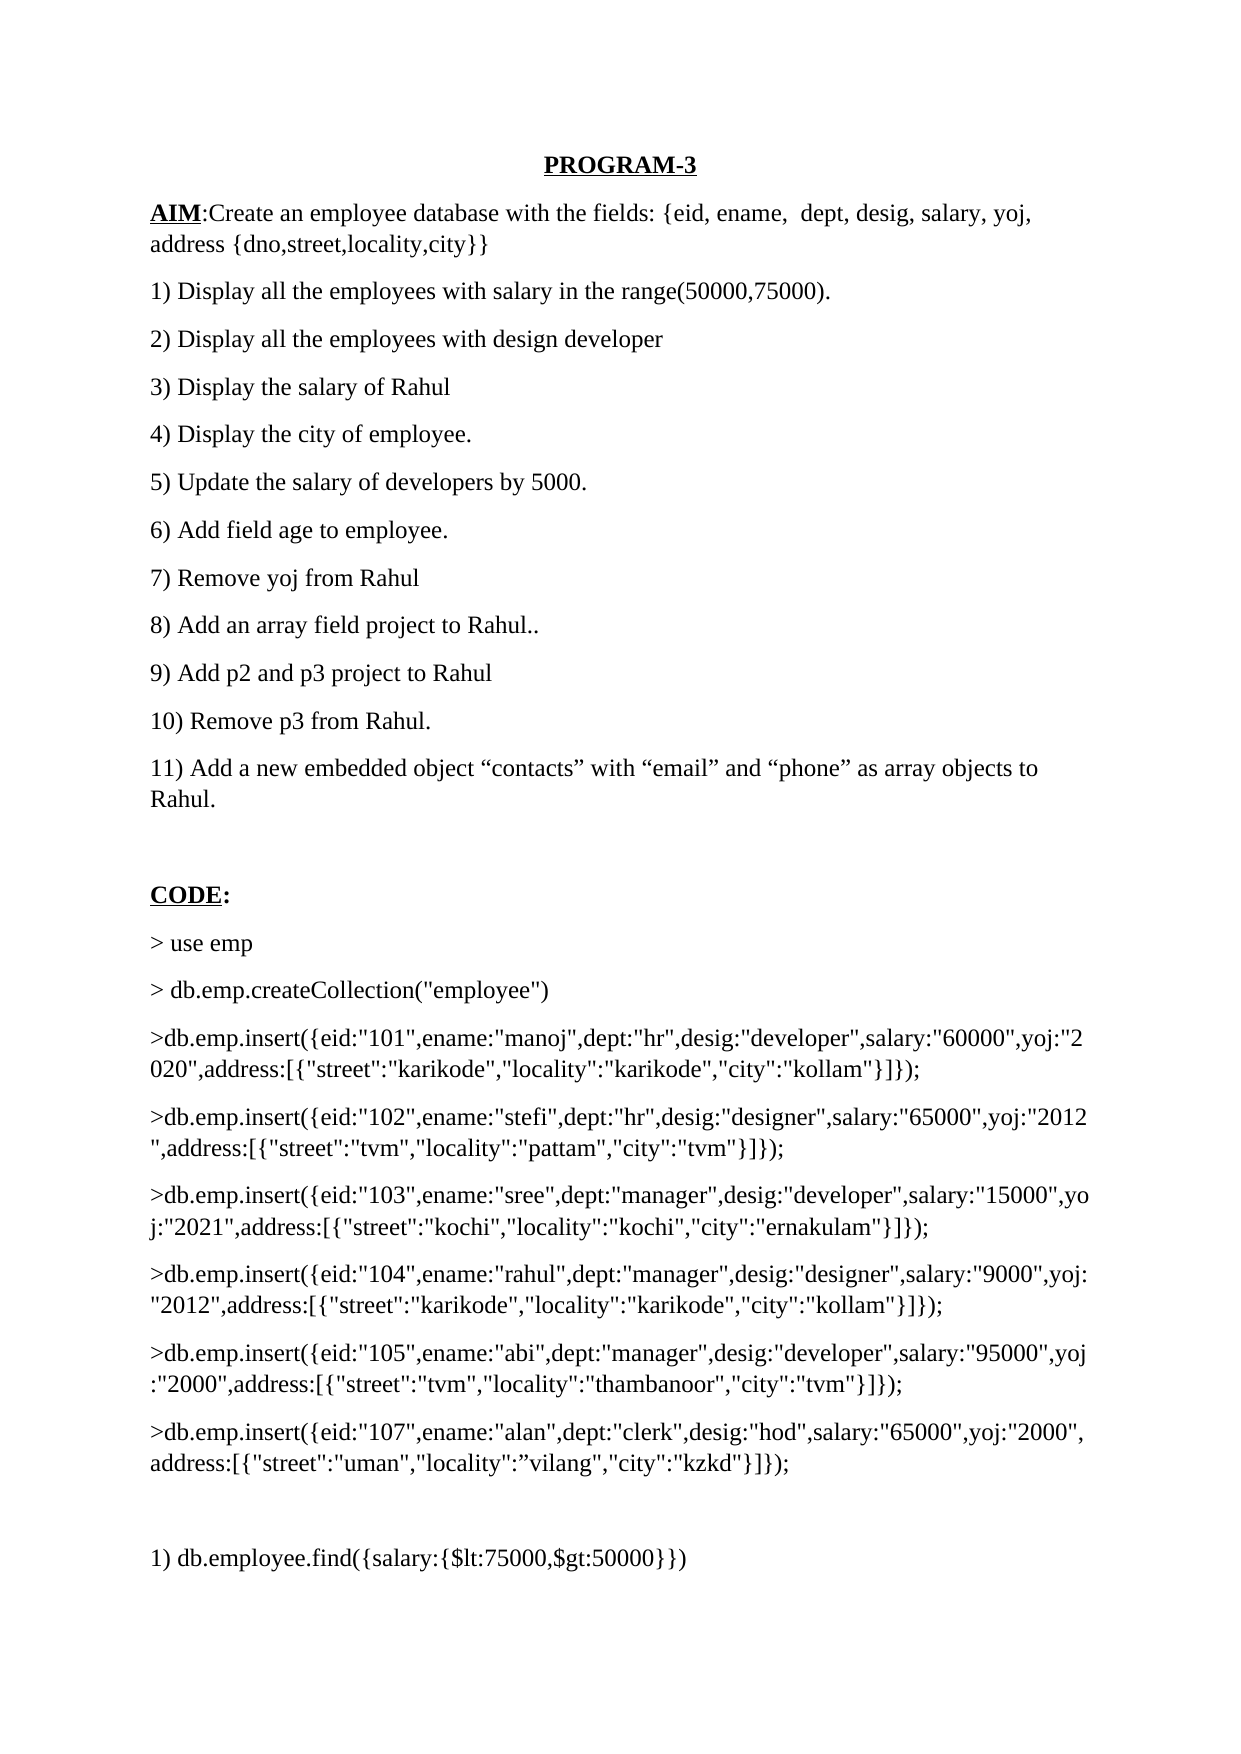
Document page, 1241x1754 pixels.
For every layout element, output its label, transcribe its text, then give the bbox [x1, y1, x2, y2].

text 9) Add p2 and p3 project to Rahul [150, 658, 1090, 687]
text >db.emp.insert({eid:"105",ename:"abi",dept:"manager",desig:"developer",salary:"95000",yoj:"2000",address:[{"street":"tvm","locality":"thambanoor","city":"tvm"}]}); [150, 1338, 1090, 1398]
text 5) Update the salary of developers by 5000. [150, 467, 1090, 496]
text > db.emp.createCollection("employee") [150, 975, 1090, 1004]
text 3) Display the salary of Rahul [150, 372, 1090, 401]
text >db.emp.insert({eid:"101",ename:"manoj",dept:"hr",desig:"developer",salary:"60000",yoj:"2020",address:[{"street":"karikode","locality":"karikode","city":"kollam"}]}); [150, 1023, 1090, 1083]
text AIM:Create an employee database with the fields: {eid, ename, dept, desig, salary, yoj, address {dno,street,locality,city}} [150, 198, 1090, 257]
text 8) Add an array field project to Rahul.. [150, 610, 1090, 639]
text 10) Remove p3 from Rahul. [150, 706, 1090, 734]
text >db.emp.insert({eid:"107",ename:"alan",dept:"clerk",desig:"hod",salary:"65000",yoj:"2000",address:[{"street":"uman","locality":”vilang","city":"kzkd"}]}); [150, 1417, 1090, 1477]
text 1) Display all the employees with salary in the range(50000,75000). [150, 276, 1090, 305]
text PROGRAM-3 [150, 150, 1090, 179]
text >db.emp.insert({eid:"102",ename:"stefi",dept:"hr",desig:"designer",salary:"65000",yoj:"2012",address:[{"street":"tvm","locality":"pattam","city":"tvm"}]}); [150, 1102, 1090, 1162]
text > use emp [150, 928, 1090, 956]
text >db.emp.insert({eid:"103",ename:"sree",dept:"manager",desig:"developer",salary:"15000",yoj:"2021",address:[{"street":"kochi","locality":"kochi","city":"ernakulam"}]}); [150, 1181, 1090, 1240]
text >db.emp.insert({eid:"104",ename:"rahul",dept:"manager",desig:"designer",salary:"9000",yoj:"2012",address:[{"street":"karikode","locality":"karikode","city":"kollam"}]}); [150, 1259, 1090, 1319]
text CODE: [150, 880, 1090, 909]
text 6) Add field age to employee. [150, 515, 1090, 544]
text 4) Display the city of employee. [150, 419, 1090, 448]
text 11) Add a new embedded object “contacts” with “email” and “phone” as array objects to Rahul. [150, 753, 1090, 813]
text 1) db.employee.find({salary:{$lt:75000,$gt:50000}}) [150, 1543, 1090, 1572]
text 2) Display all the employees with design developer [150, 324, 1090, 353]
text 7) Remove yoj from Rahul [150, 563, 1090, 591]
